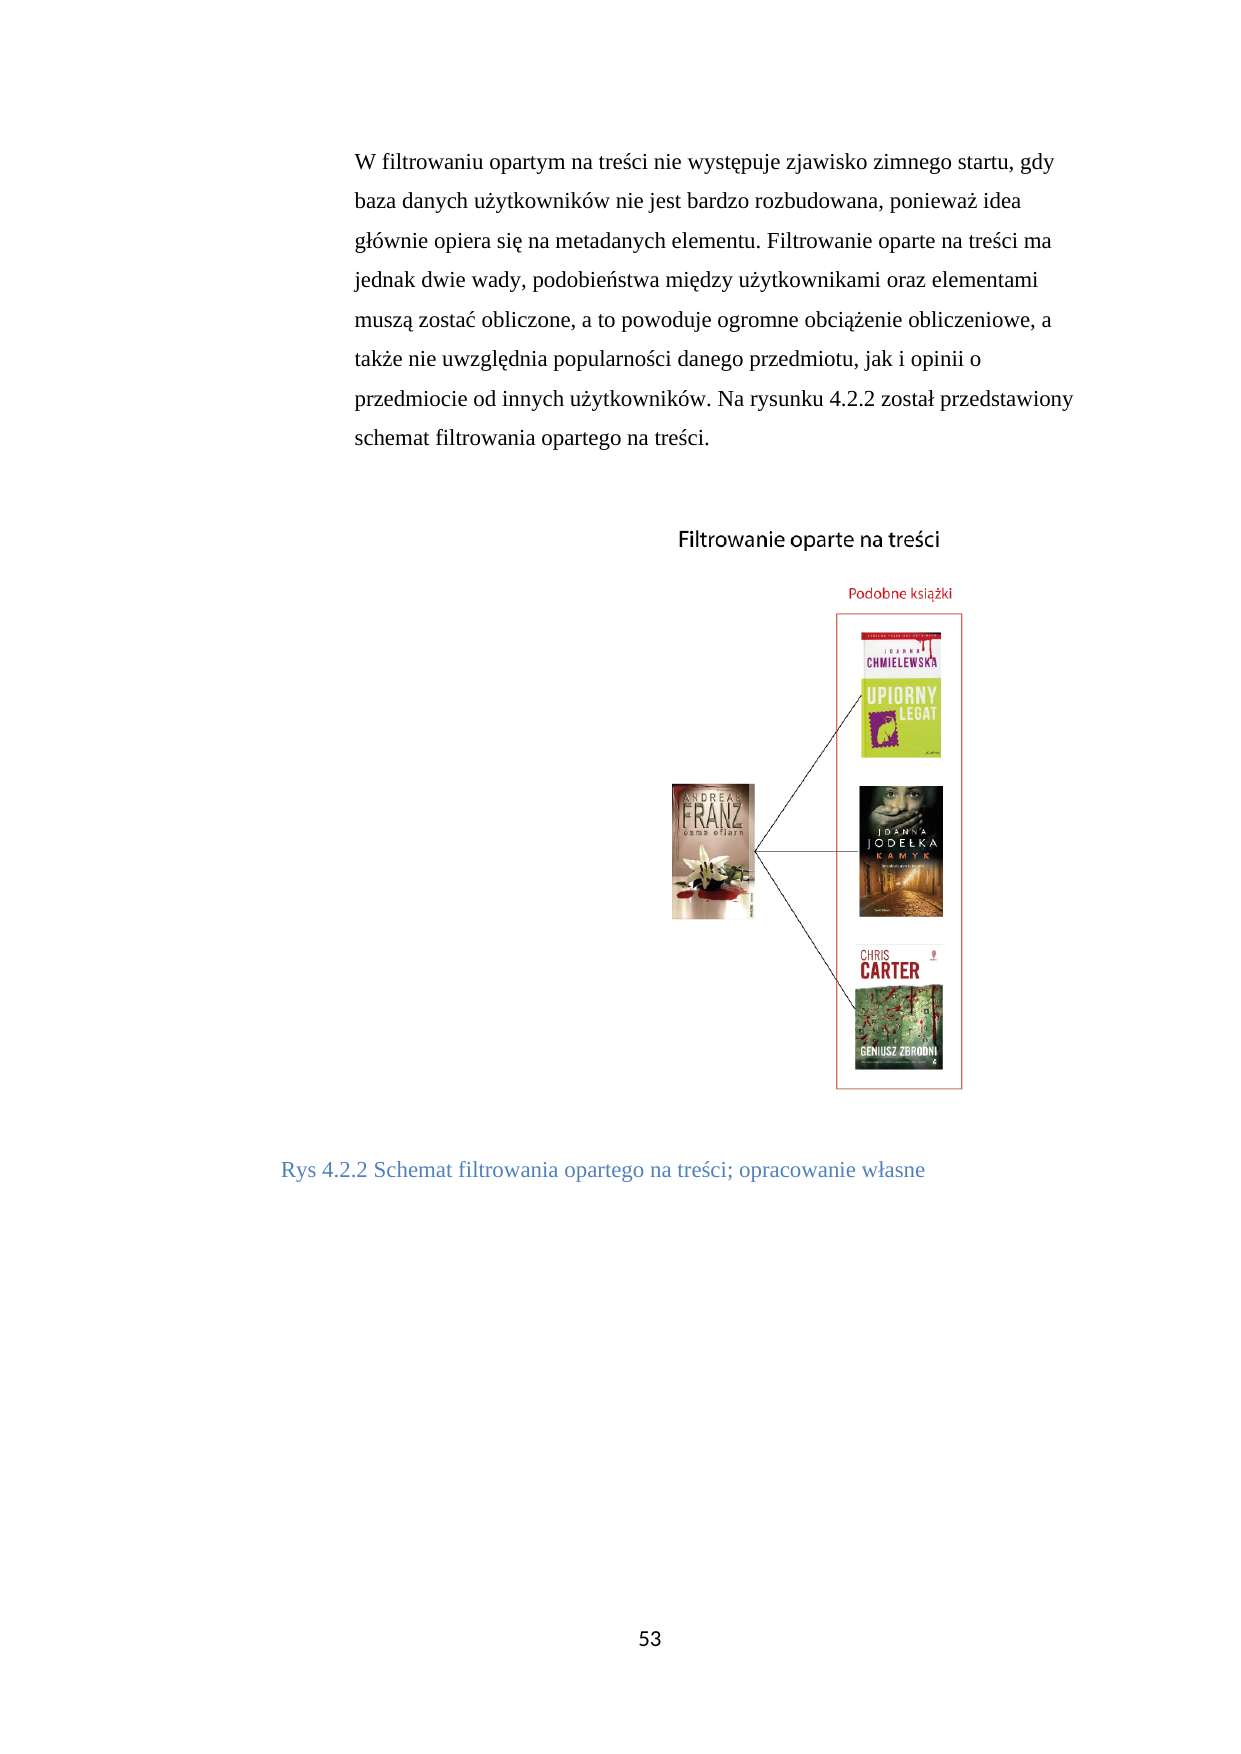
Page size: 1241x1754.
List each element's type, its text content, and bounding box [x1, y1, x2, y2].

picture [575, 484, 1034, 1132]
text Rys 4.2.2 Schemat filtrowania opartego na treści; opracowanie własne [281, 1156, 1092, 1183]
text W filtrowaniu opartym na treści nie występuje zjawisko zimnego startu, gdy baza danych użytkowników nie jest bardzo rozbudowana, ponieważ idea głównie opiera się na metadanych elementu. Filtrowanie oparte na treści ma jednak dwie wady, podobieństwa między użytkownikami oraz elementami muszą zostać obliczone, a to powoduje ogromne obciążenie obliczeniowe, a także nie uwzględnia popularności danego przedmiotu, jak i opinii o przedmiocie od innych użytkowników. Na rysunku 4.2.2 został przedstawiony schemat filtrowania opartego na treści. [354, 148, 1092, 450]
